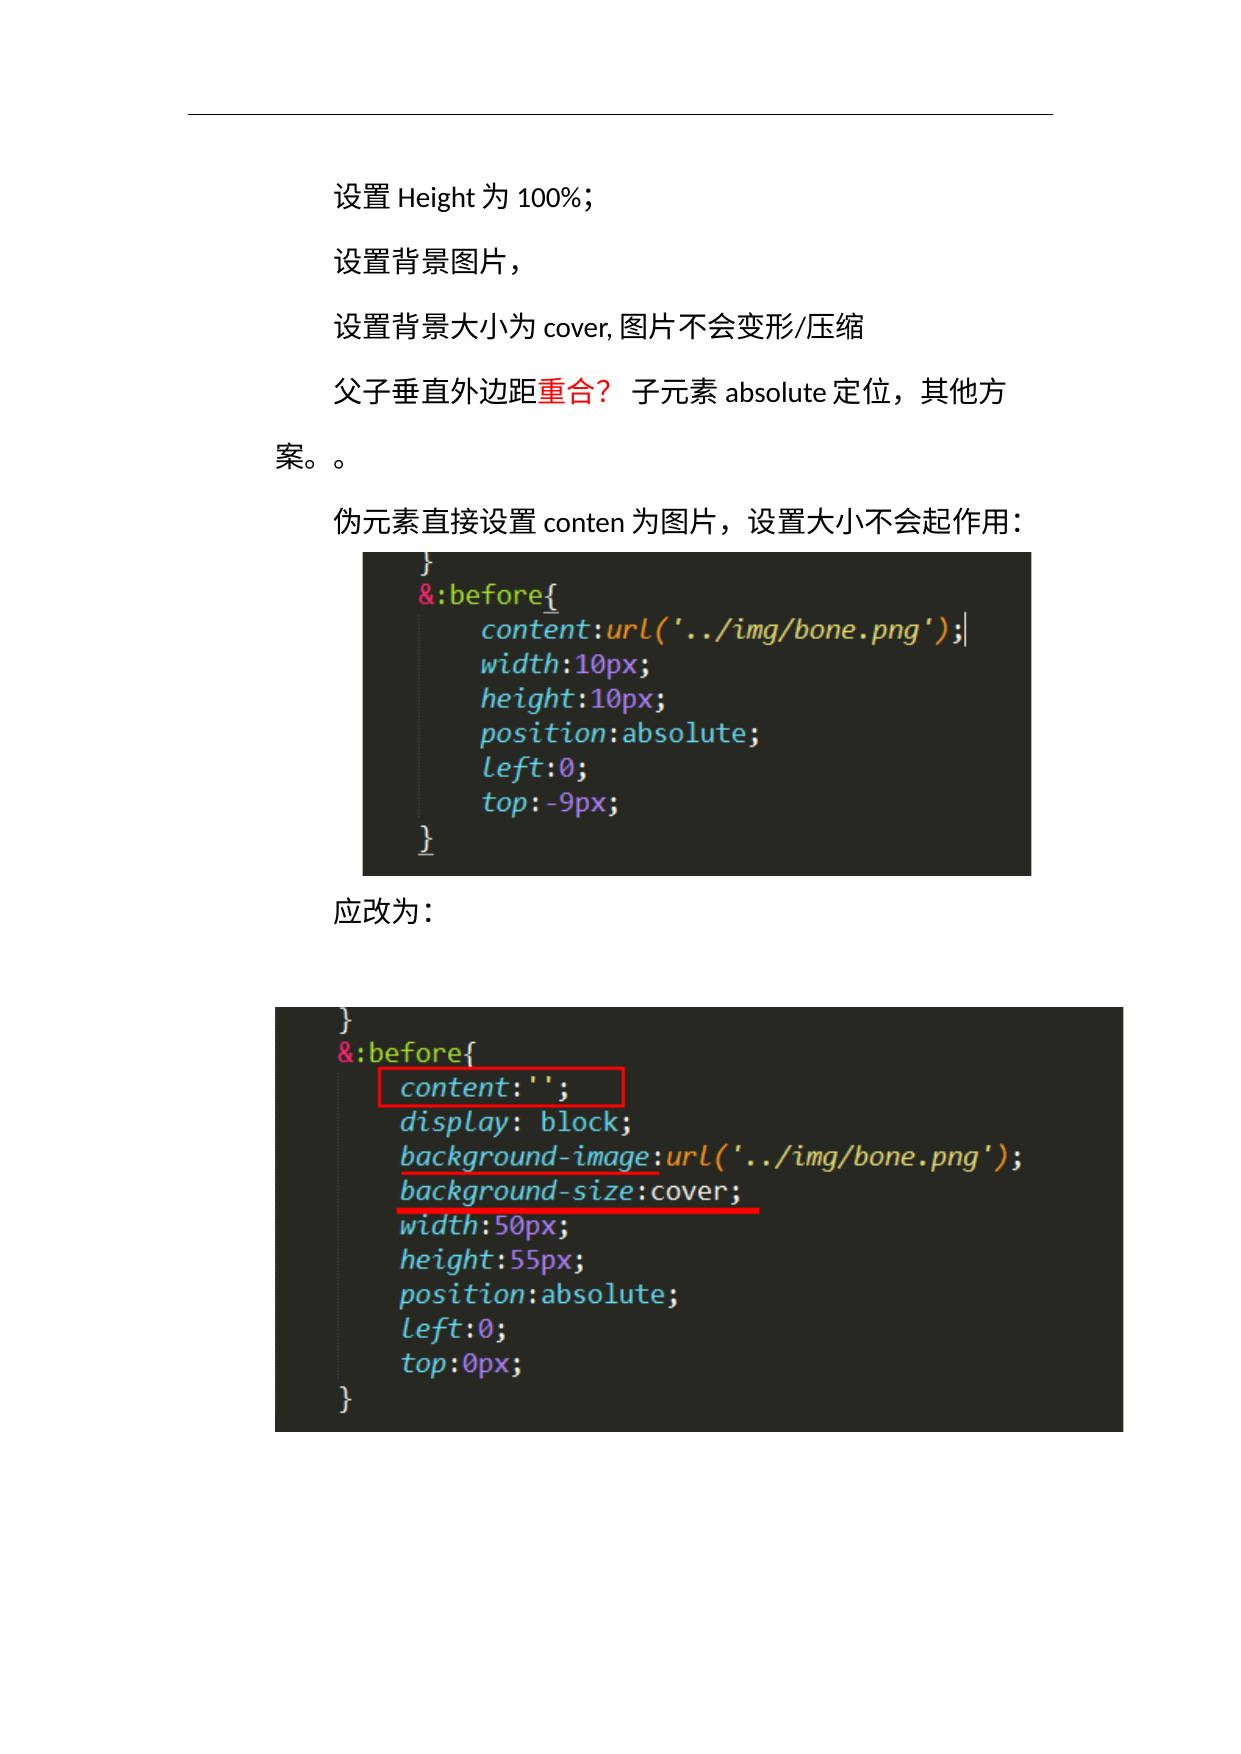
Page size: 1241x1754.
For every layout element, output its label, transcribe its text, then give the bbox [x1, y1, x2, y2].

text 父子垂直外边距重合？ 子元素absolute定位，其他方案。。 [275, 357, 1053, 487]
text 设置背景图片， [275, 227, 1053, 292]
picture [362, 552, 1032, 876]
text 伪元素直接设置conten为图片，设置大小不会起作用： [275, 487, 1053, 552]
text 设置Height为100%； [275, 162, 1053, 227]
picture [275, 1007, 1124, 1432]
text 应改为： [275, 877, 1053, 942]
text 设置背景大小为cover, 图片不会变形/压缩 [275, 292, 1053, 357]
